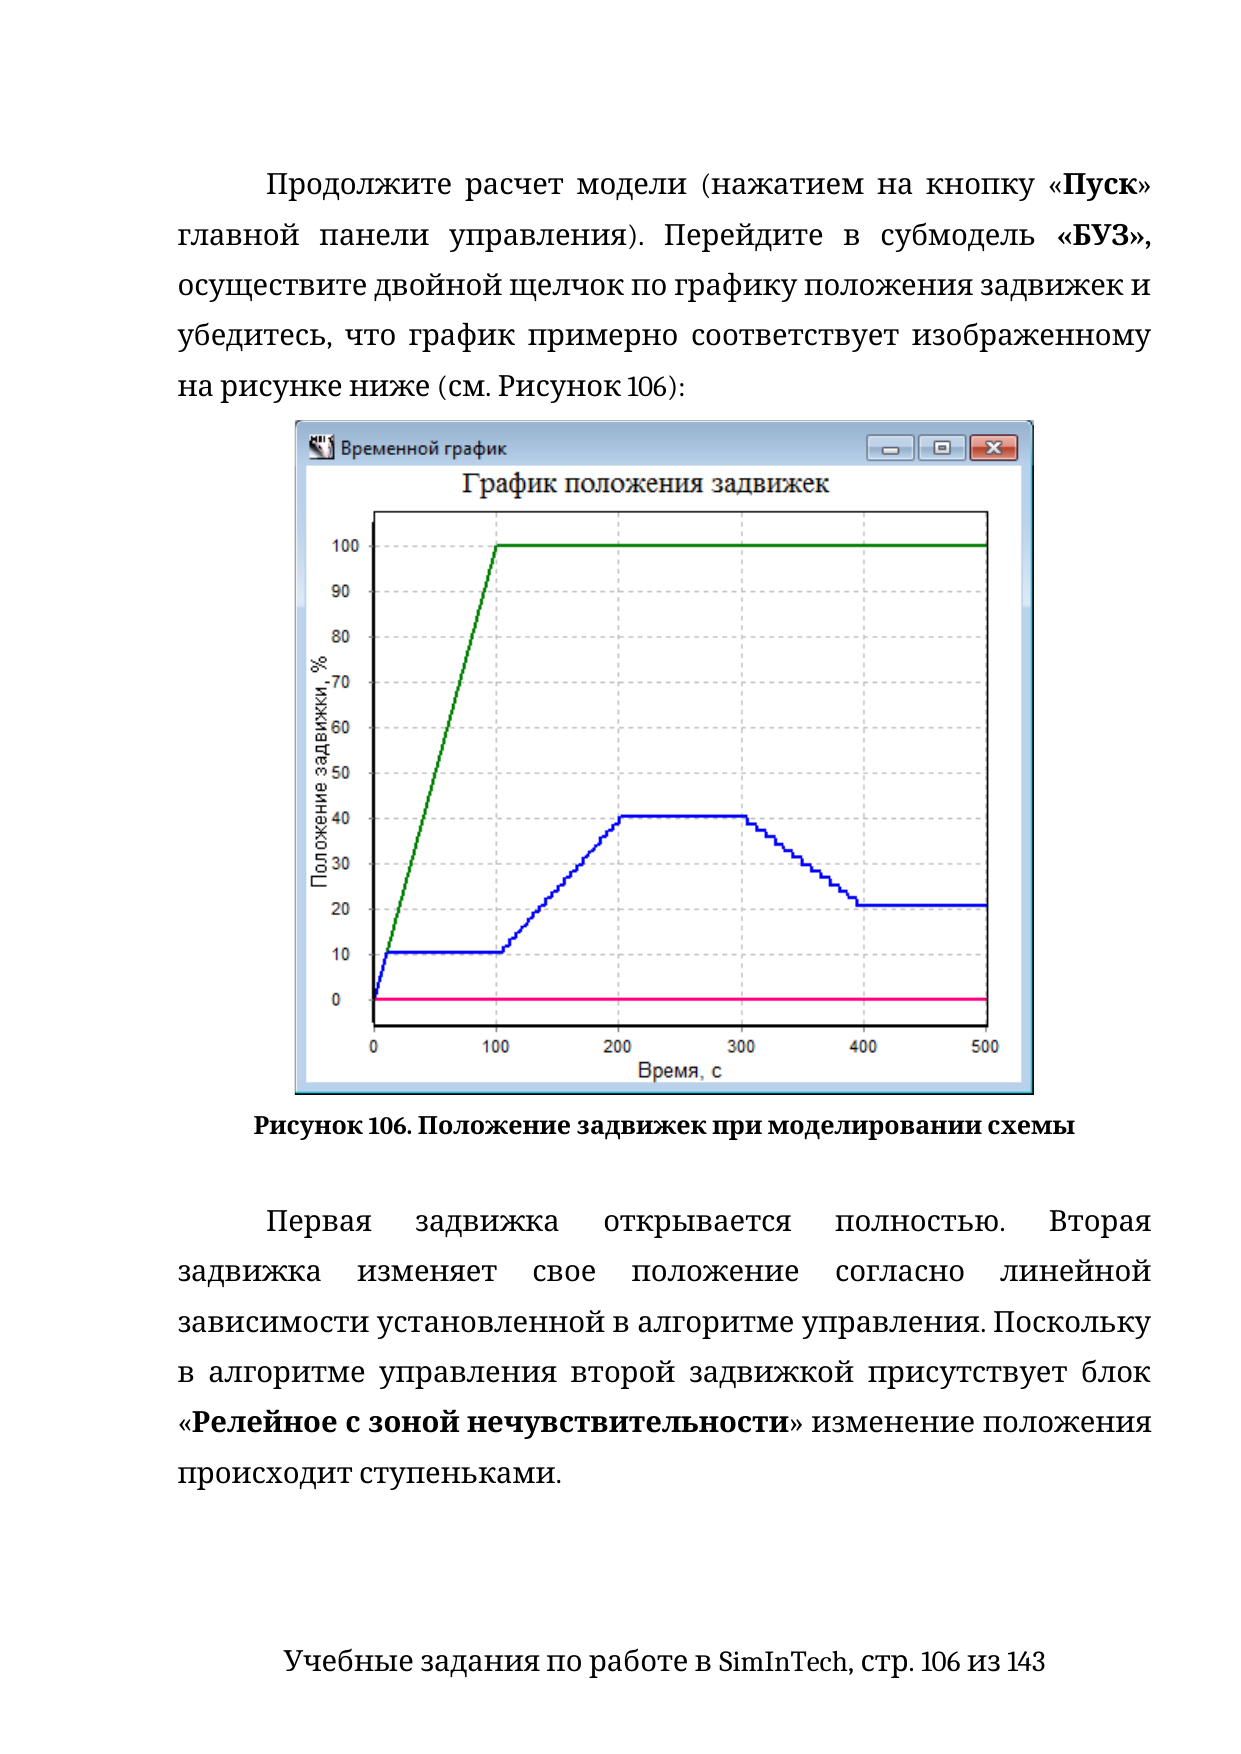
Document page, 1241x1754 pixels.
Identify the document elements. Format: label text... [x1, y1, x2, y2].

picture [294, 420, 1034, 1095]
text Первая задвижка открывается полностью. Вторая задвижка изменяет свое положение согласно линейной зависимости установленной в алгоритме управления. Поскольку в алгоритме управления второй задвижкой присутствует блок «Релейное с зоной нечувствительности» изменение положения происходит ступеньками. [177, 1205, 1152, 1490]
